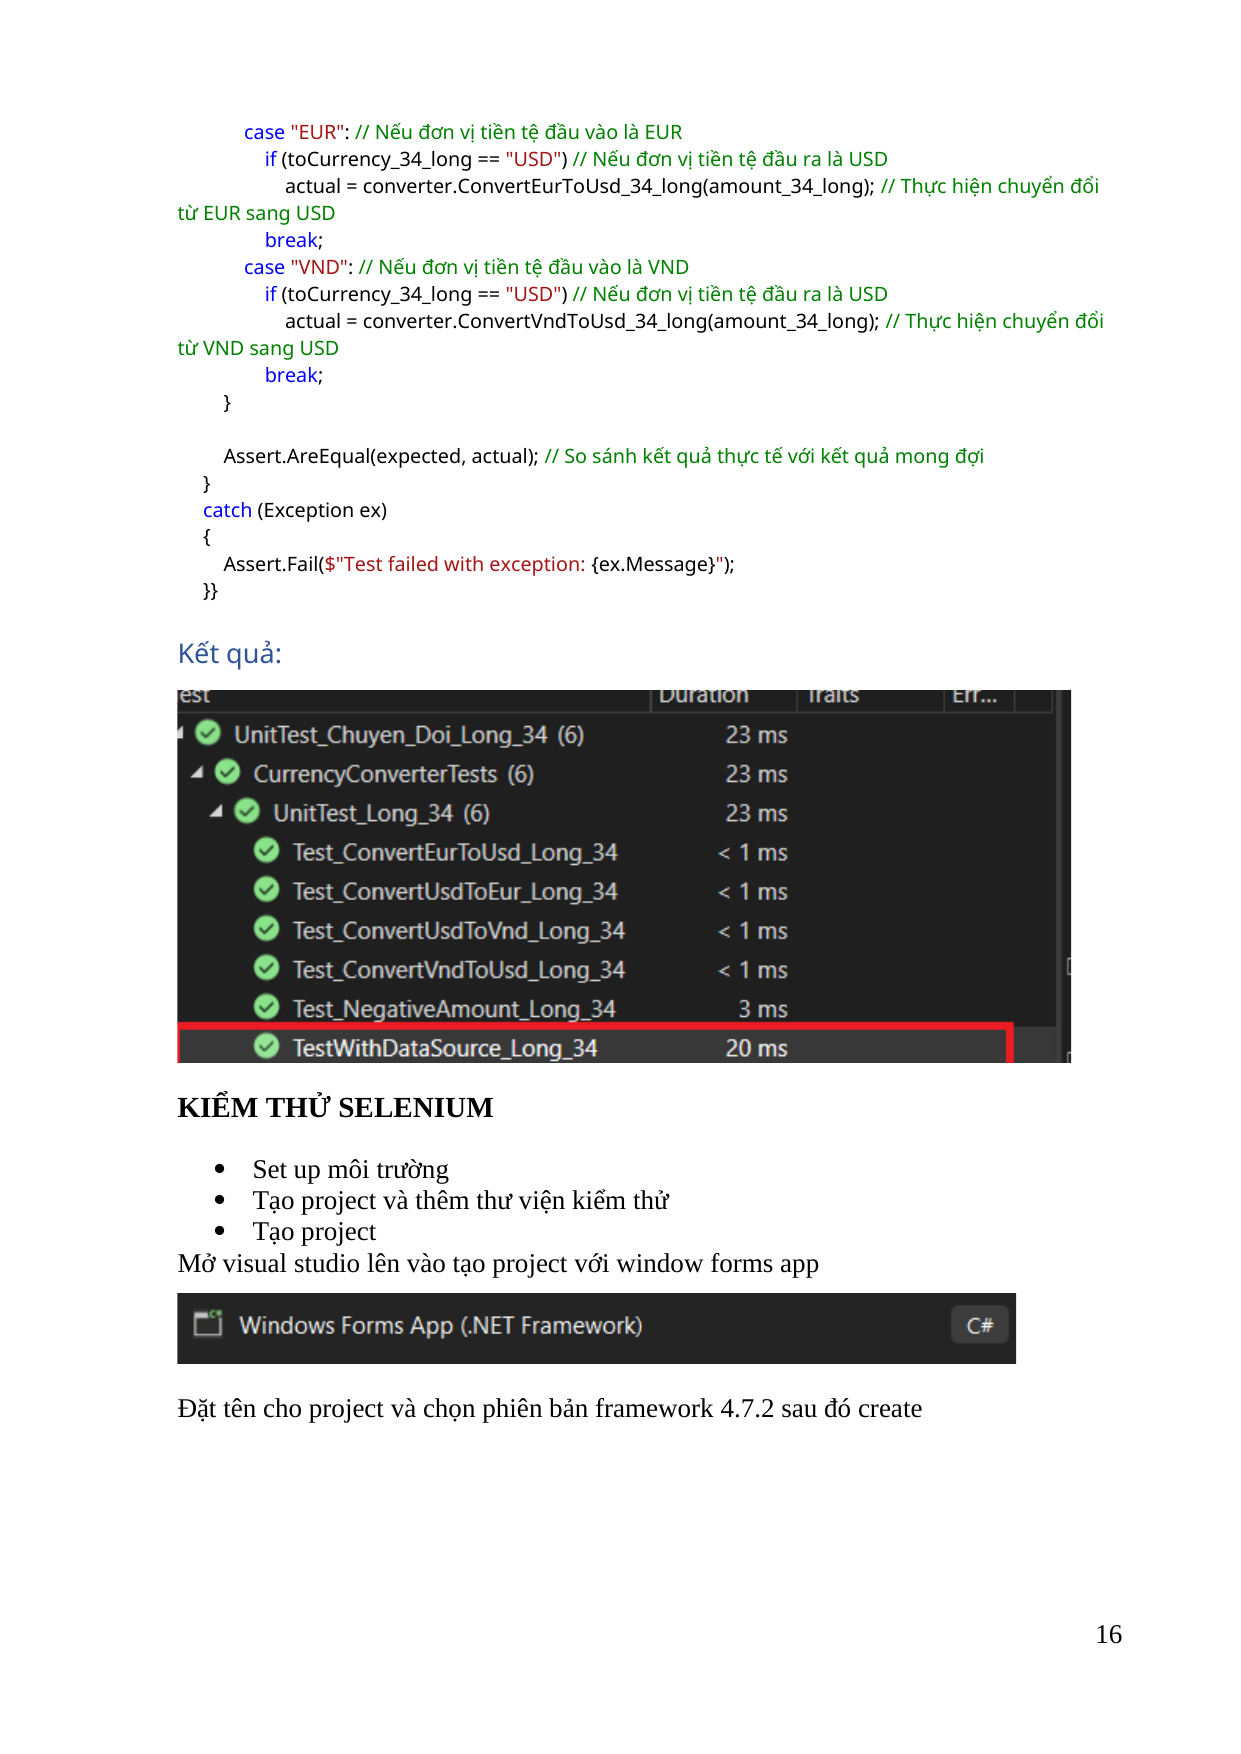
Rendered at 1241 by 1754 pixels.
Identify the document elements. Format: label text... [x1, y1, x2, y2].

text case "EUR": // Nếu đơn vị tiền tệ đầu vào là EUR [177, 118, 1122, 145]
text actual = converter.ConvertEurToUsd_34_long(amount_34_long); // Thực hiện chuyển đổi từ EUR sang USD [177, 172, 1122, 226]
text catch (Exception ex) [177, 496, 1122, 523]
text Đặt tên cho project và chọn phiên bản framework 4.7.2 sau đó create [177, 1392, 1122, 1423]
text break; [177, 226, 1122, 253]
text break; [177, 361, 1122, 388]
subtitle Kết quả: [177, 635, 1122, 672]
text actual = converter.ConvertVndToUsd_34_long(amount_34_long); // Thực hiện chuyển đổi từ VND sang USD [177, 307, 1122, 361]
text if (toCurrency_34_long == "USD") // Nếu đơn vị tiền tệ đầu ra là USD [177, 280, 1122, 307]
list Tạo project và thêm thư viện kiểm thử [215, 1184, 1122, 1216]
text if (toCurrency_34_long == "USD") // Nếu đơn vị tiền tệ đầu ra là USD [177, 145, 1122, 172]
list Tạo project [215, 1216, 1122, 1247]
text { [177, 523, 1122, 550]
text }} [177, 577, 1122, 604]
text case "VND": // Nếu đơn vị tiền tệ đầu vào là VND [177, 253, 1122, 280]
text Assert.Fail($"Test failed with exception: {ex.Message}"); [177, 550, 1122, 577]
picture [177, 1293, 1017, 1364]
text } [177, 469, 1122, 496]
list Set up môi trường [215, 1153, 1122, 1184]
picture [177, 690, 1072, 1063]
text } [177, 388, 1122, 415]
text Assert.AreEqual(expected, actual); // So sánh kết quả thực tế với kết quả mong đợi [177, 442, 1122, 469]
subtitle KIỂM THỬ SELENIUM [177, 1090, 1122, 1124]
